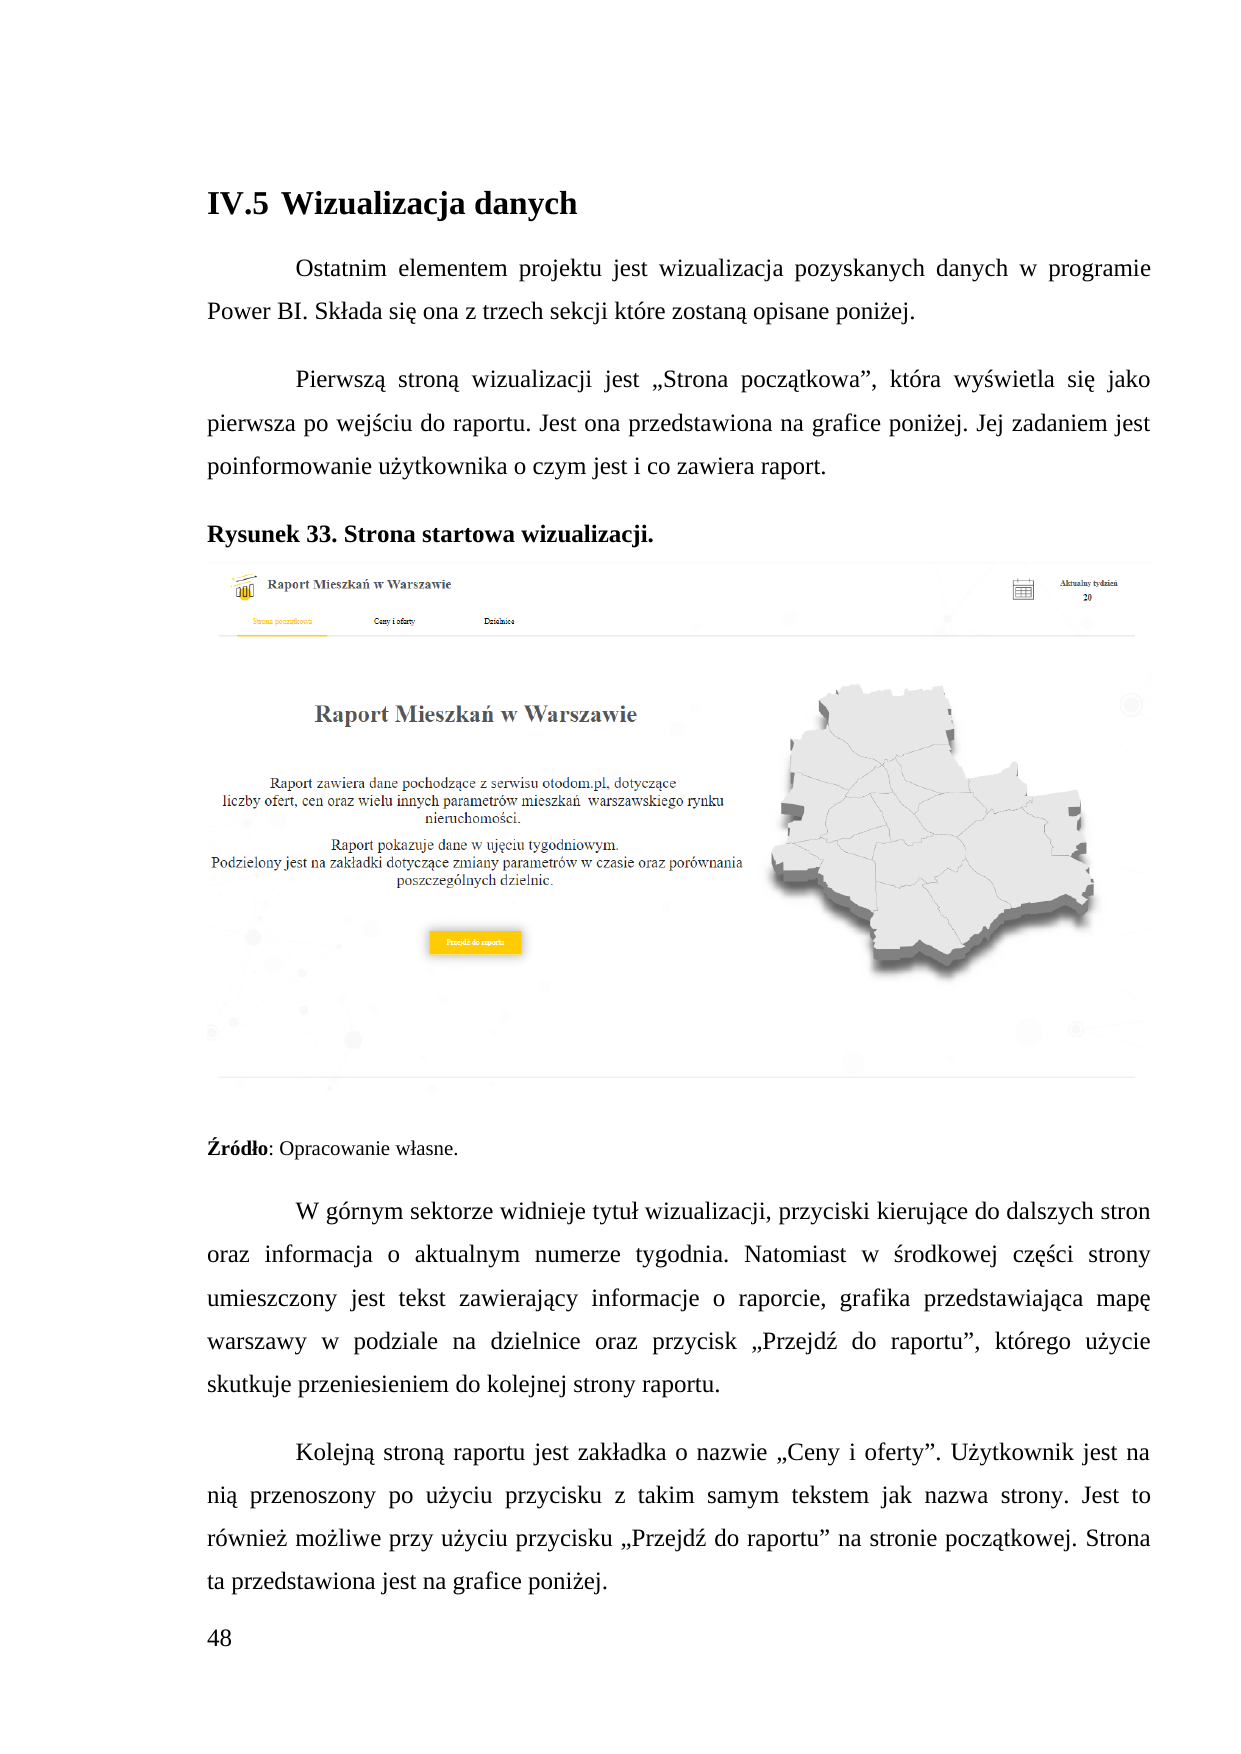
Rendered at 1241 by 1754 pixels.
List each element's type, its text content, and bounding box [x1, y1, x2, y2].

subtitle Wizualizacja danych [207, 183, 1152, 222]
text Rysunek 33. Strona startowa wizualizacji. [207, 519, 1152, 548]
text Pierwszą stroną wizualizacji jest „Strona początkowa”, która wyświetla się jako pierwsza po wejściu do raportu. Jest ona przedstawiona na grafice poniżej. Jej zadaniem jest poinformowanie użytkownika o czym jest i co zawiera raport. [207, 364, 1152, 479]
text Źródło: Opracowanie własne. [207, 1135, 1152, 1159]
text Kolejną stroną raportu jest zakładka o nazwie „Ceny i oferty”. Użytkownik jest na nią przenoszony po użyciu przycisku z takim samym tekstem jak nazwa strony. Jest to również możliwe przy użyciu przycisku „Przejdź do raportu” na stronie początkowej. Strona ta przedstawiona jest na grafice poniżej. [207, 1437, 1152, 1595]
text Ostatnim elementem projektu jest wizualizacja pozyskanych danych w programie Power BI. Składa się ona z trzech sekcji które zostaną opisane poniżej. [207, 253, 1152, 325]
picture [206, 562, 1152, 1096]
text W górnym sektorze widnieje tytuł wizualizacji, przyciski kierujące do dalszych stron oraz informacja o aktualnym numerze tygodnia. Natomiast w środkowej części strony umieszczony jest tekst zawierający informacje o raporcie, grafika przedstawiająca mapę warszawy w podziale na dzielnice oraz przycisk „Przejdź do raportu”, którego użycie skutkuje przeniesieniem do kolejnej strony raportu. [207, 1196, 1152, 1398]
